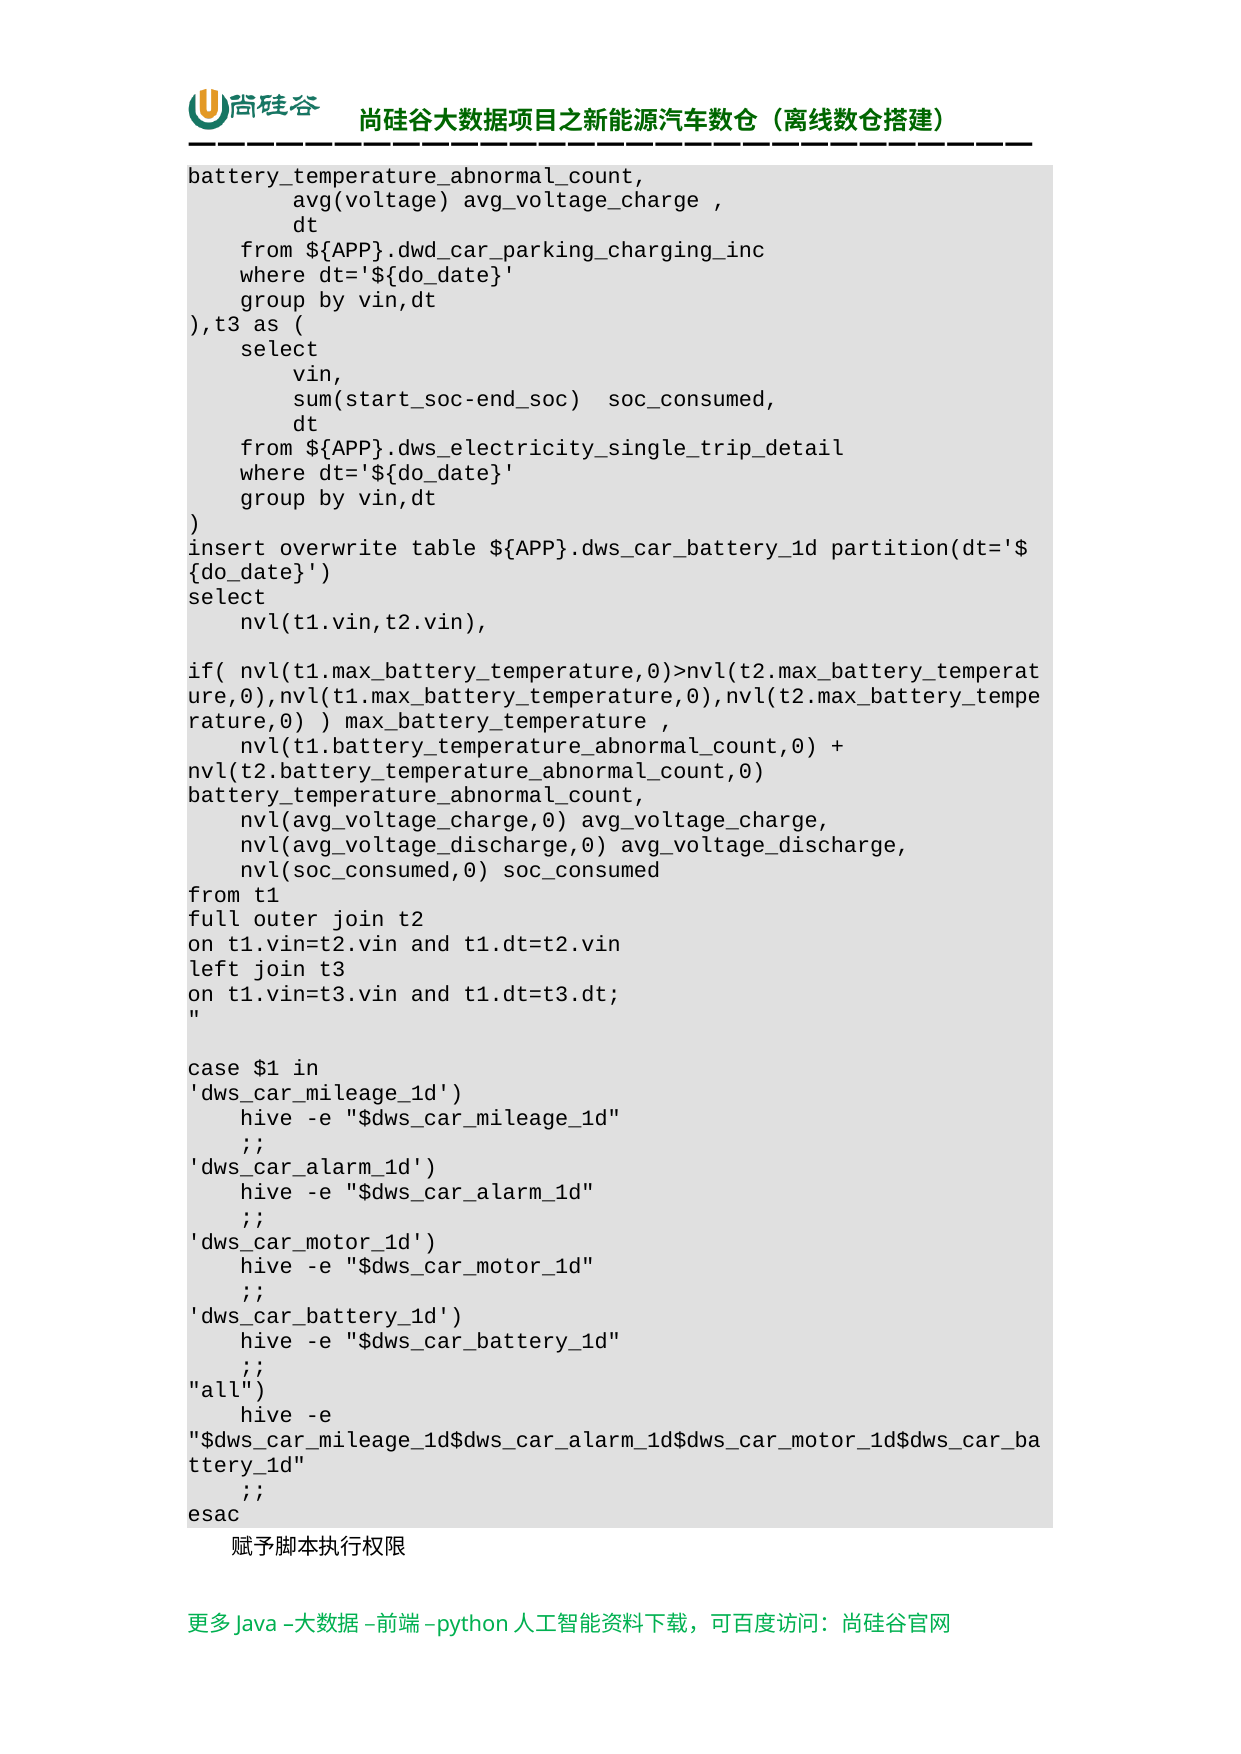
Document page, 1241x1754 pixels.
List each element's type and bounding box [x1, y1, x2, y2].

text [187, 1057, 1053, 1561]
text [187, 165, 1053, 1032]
picture [187, 88, 320, 130]
